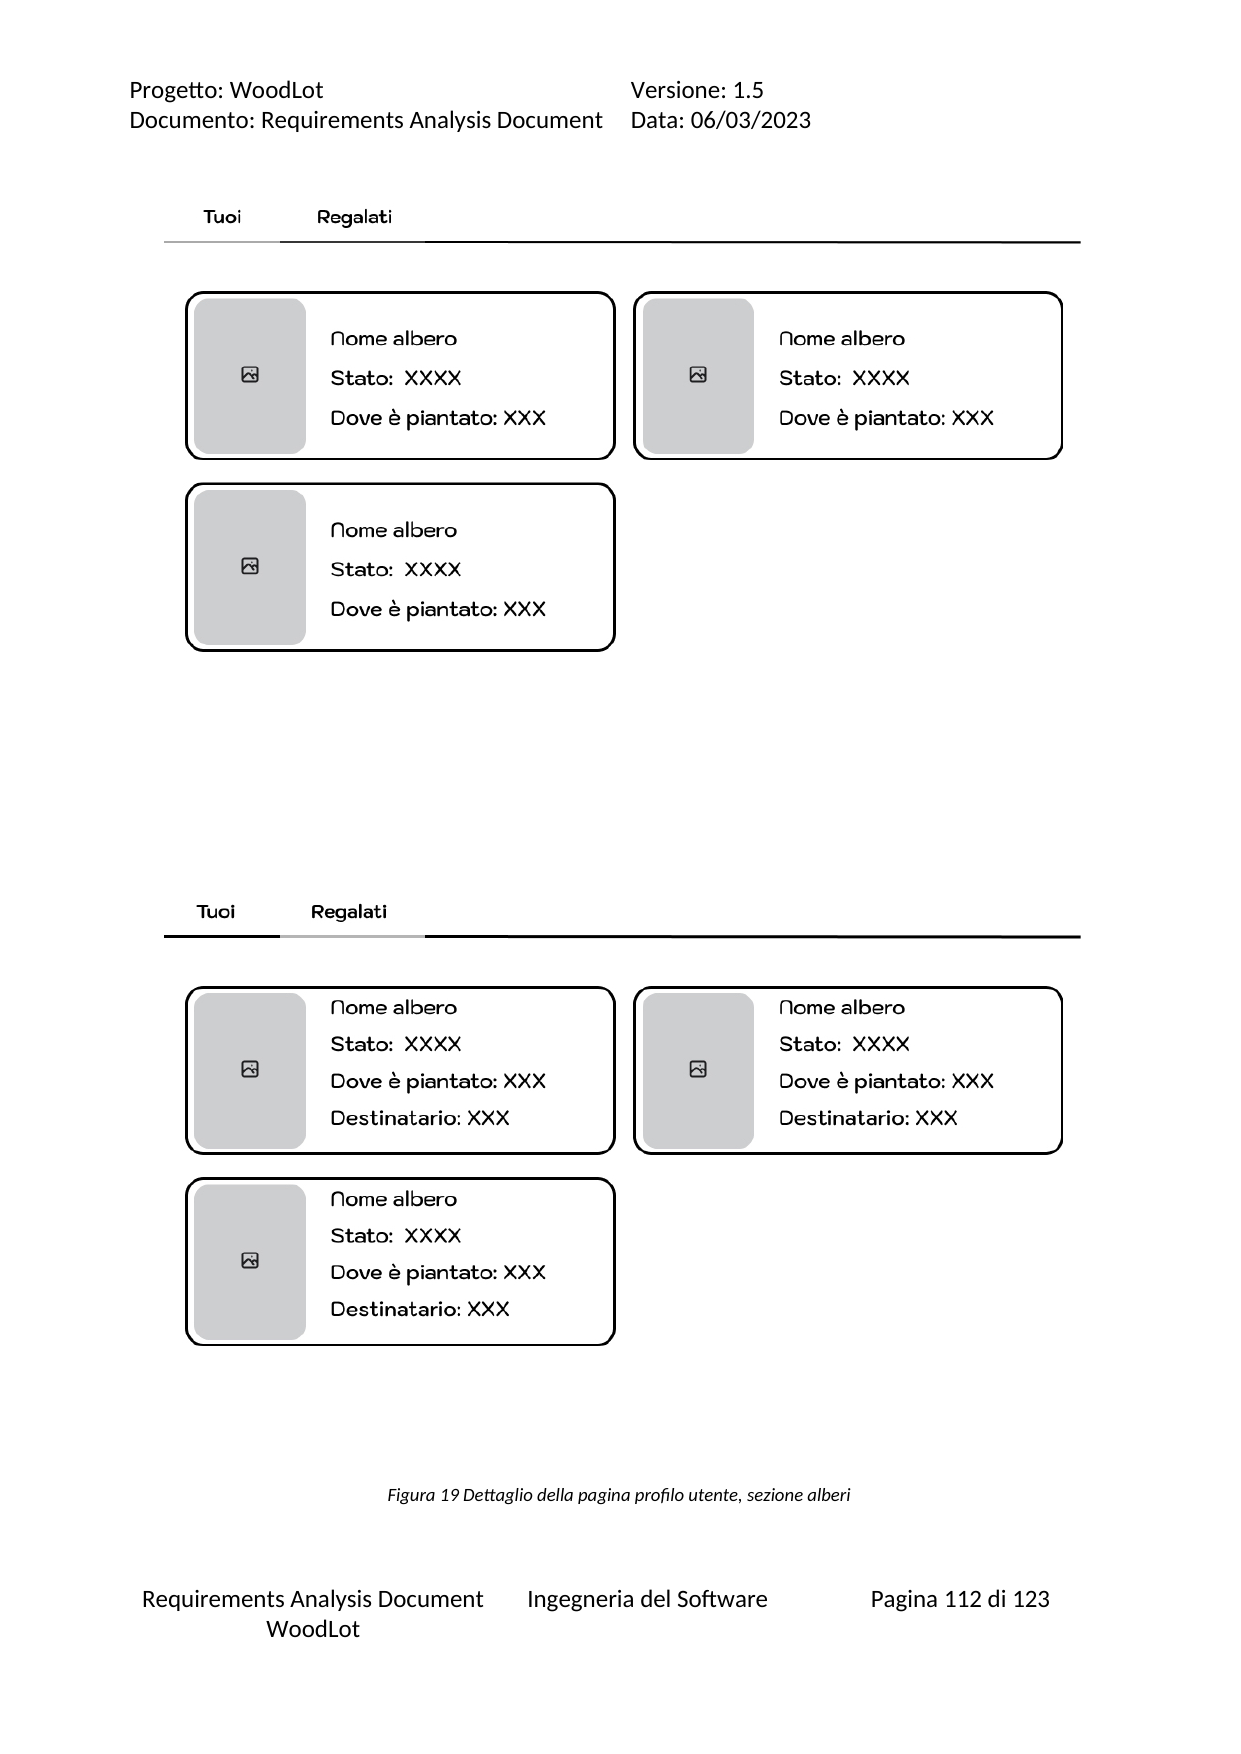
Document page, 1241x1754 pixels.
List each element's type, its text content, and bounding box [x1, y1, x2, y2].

picture [159, 196, 1081, 1484]
text Figura 19 Dettaglio della pagina profilo utente, sezione alberi [118, 1484, 1122, 1507]
